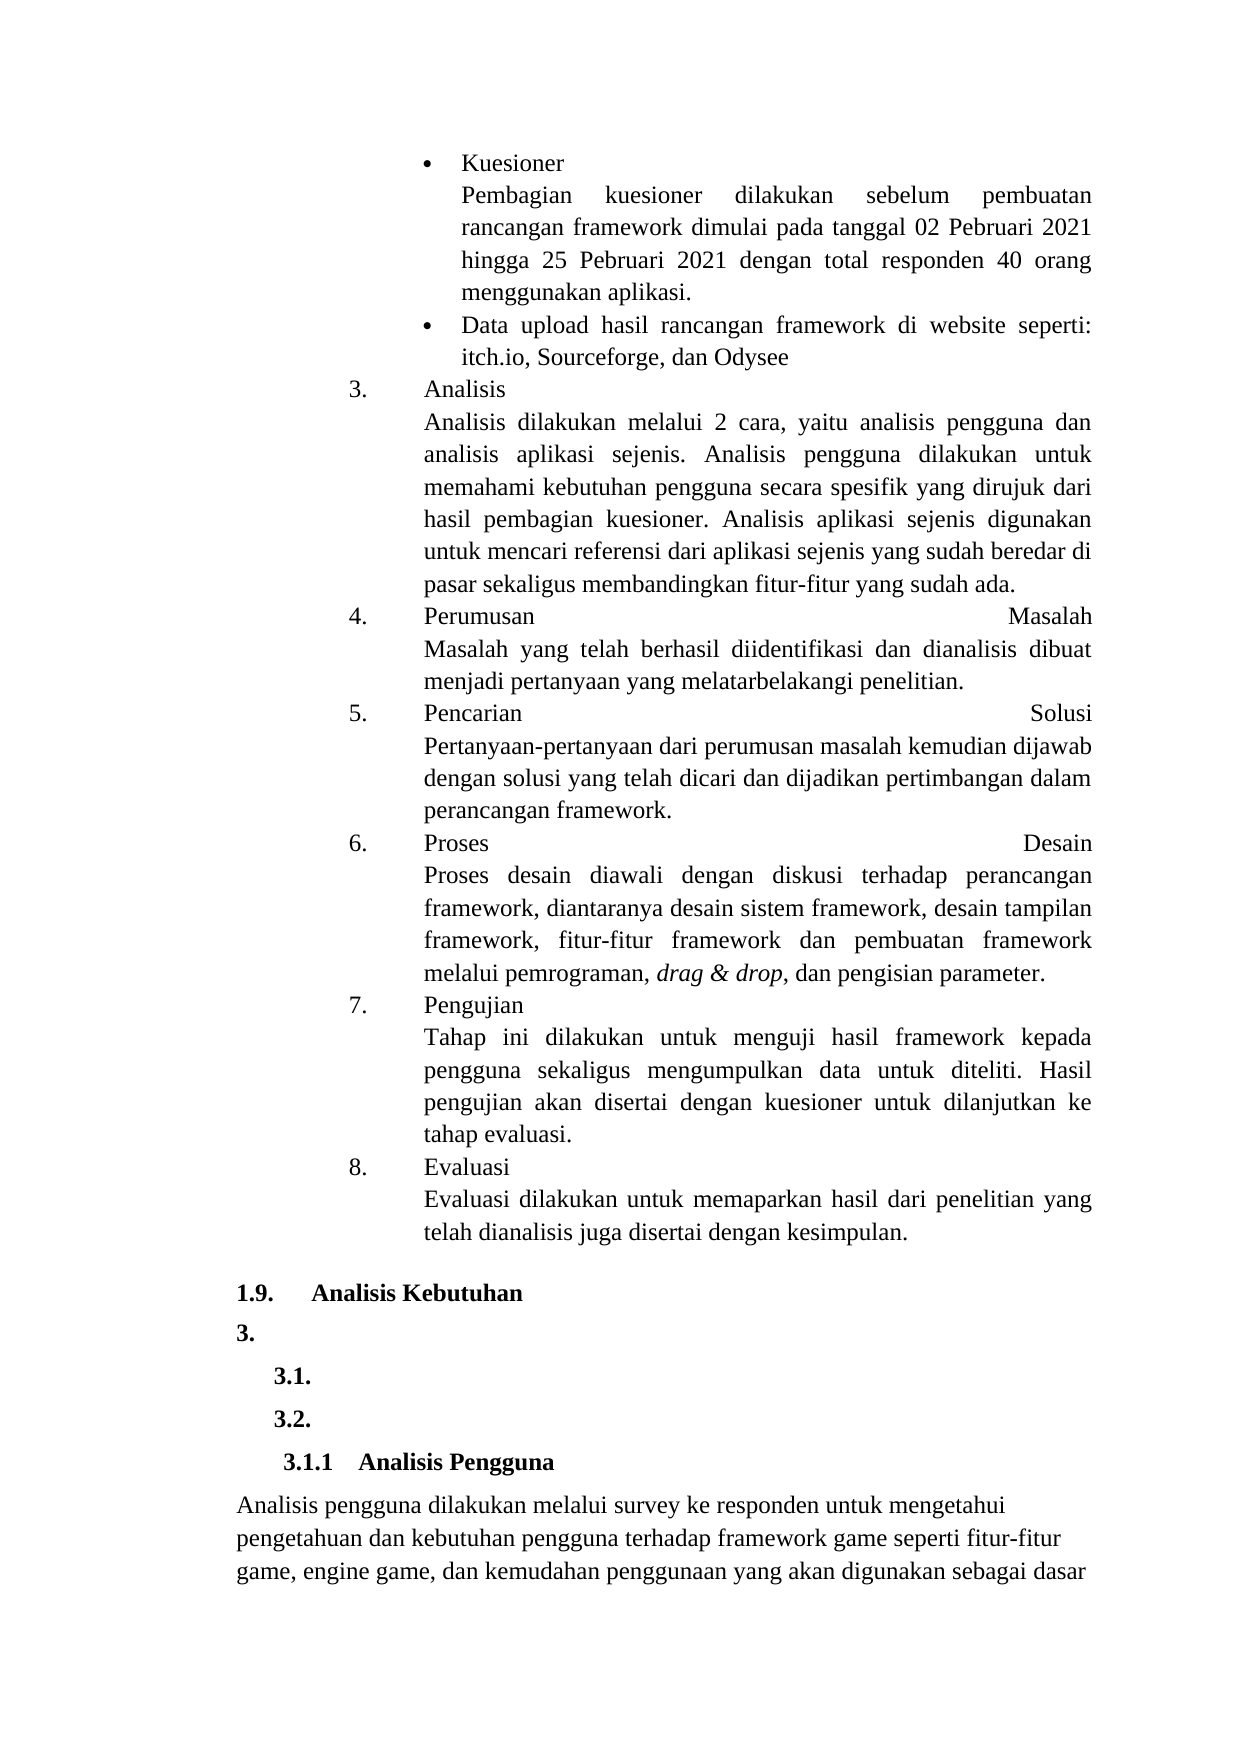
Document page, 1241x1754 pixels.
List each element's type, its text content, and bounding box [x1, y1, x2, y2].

list Kuesioner Pembagian kuesioner dilakukan sebelum pembuatan rancangan framework dimulai pada tanggal 02 Pebruari 2021 hingga 25 Pebruari 2021 dengan total responden 40 orang menggunakan aplikasi. [424, 148, 1092, 306]
list Proses Desain Proses desain diawali dengan diskusi terhadap perancangan framework, diantaranya desain sistem framework, desain tampilan framework, fitur-fitur framework dan pembuatan framework melalui pemrograman, drag & drop, dan pengisian parameter. [349, 828, 1092, 986]
subtitle Analisis Kebutuhan [236, 1278, 1092, 1307]
list Evaluasi Evaluasi dilakukan untuk memaparkan hasil dari penelitian yang telah dianalisis juga disertai dengan kesimpulan. [349, 1152, 1092, 1246]
subtitle Analisis Pengguna [283, 1447, 1092, 1476]
list Data upload hasil rancangan framework di website seperti: itch.io, Sourceforge, dan Odysee [424, 310, 1092, 371]
list Pencarian Solusi Pertanyaan-pertanyaan dari perumusan masalah kemudian dijawab dengan solusi yang telah dicari dan dijadikan pertimbangan dalam perancangan framework. [349, 698, 1092, 824]
list Analisis Analisis dilakukan melalui 2 cara, yaitu analisis pengguna dan analisis aplikasi sejenis. Analisis pengguna dilakukan untuk memahami kebutuhan pengguna secara spesifik yang dirujuk dari hasil pembagian kuesioner. Analisis aplikasi sejenis digunakan untuk mencari referensi dari aplikasi sejenis yang sudah beredar di pasar sekaligus membandingkan fitur-fitur yang sudah ada. [349, 374, 1092, 598]
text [236, 1490, 1092, 1585]
list Pengujian Tahap ini dilakukan untuk menguji hasil framework kepada pengguna sekaligus mengumpulkan data untuk diteliti. Hasil pengujian akan disertai dengan kuesioner untuk dilanjutkan ke tahap evaluasi. [349, 990, 1092, 1148]
list Perumusan Masalah Masalah yang telah berhasil diidentifikasi dan dianalisis dibuat menjadi pertanyaan yang melatarbelakangi penelitian. [349, 601, 1092, 695]
